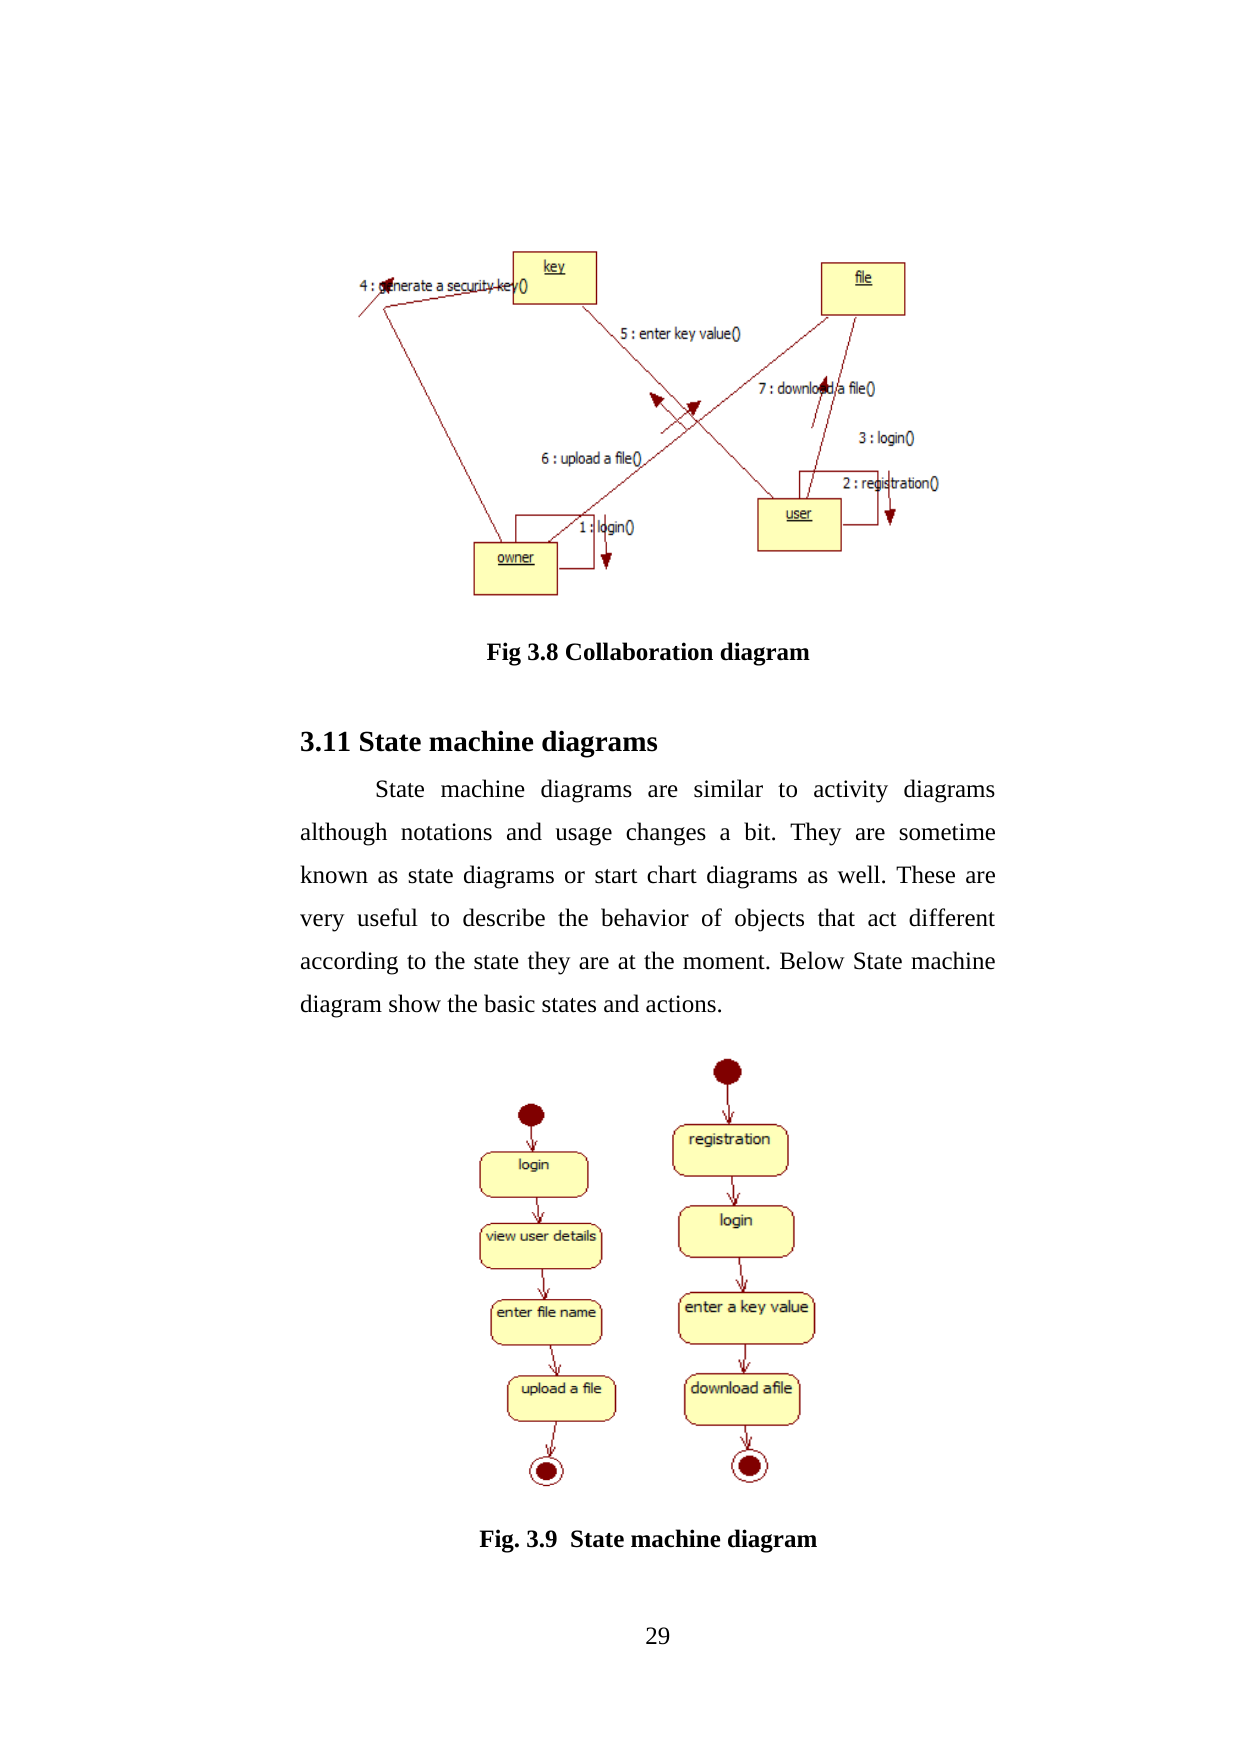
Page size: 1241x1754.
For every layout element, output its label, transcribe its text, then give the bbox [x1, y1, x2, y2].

text Fig. 3.9 State machine diagram [300, 1524, 996, 1553]
text State machine diagrams are similar to activity diagrams although notations and usage changes a bit. They are sometime known as state diagrams or start chart diagrams as well. These are very useful to describe the behavior of objects that act different according to the state they are at the moment. Below State machine diagram show the basic states and actions. [300, 774, 996, 1018]
subtitle 3.11 State machine diagrams [300, 724, 996, 757]
text Fig 3.8 Collaboration diagram [300, 637, 996, 666]
picture [452, 1032, 845, 1510]
picture [333, 225, 963, 623]
